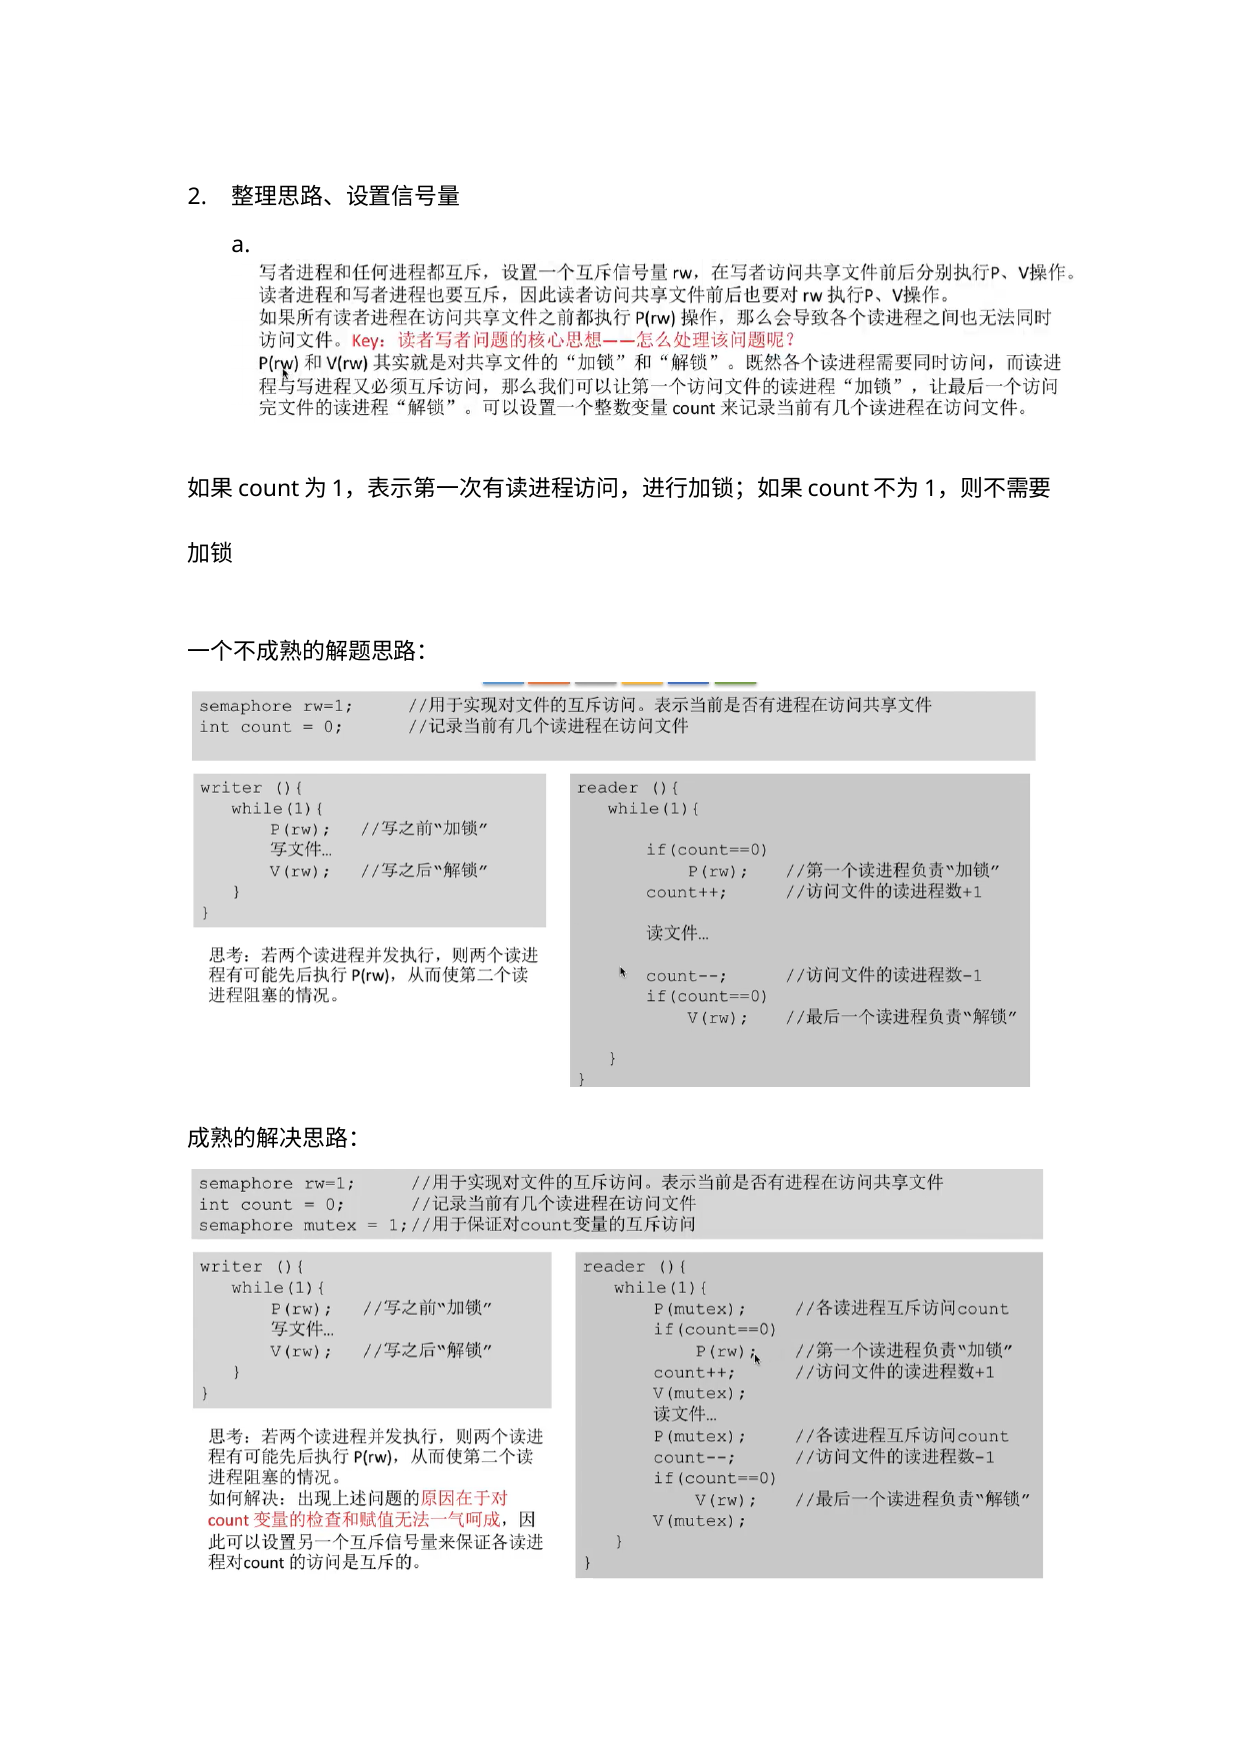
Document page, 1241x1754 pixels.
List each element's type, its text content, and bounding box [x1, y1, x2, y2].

picture [187, 682, 1044, 1087]
picture [187, 1169, 1044, 1580]
text 成熟的解决思路： [187, 1104, 1053, 1169]
text 一个不成熟的解题思路： [187, 617, 1053, 682]
text 如果count为1，表示第一次有读进程访问，进行加锁；如果count不为1，则不需要加锁 [187, 454, 1053, 584]
list 整理思路、设置信号量 [187, 162, 1053, 227]
picture [231, 259, 1087, 423]
